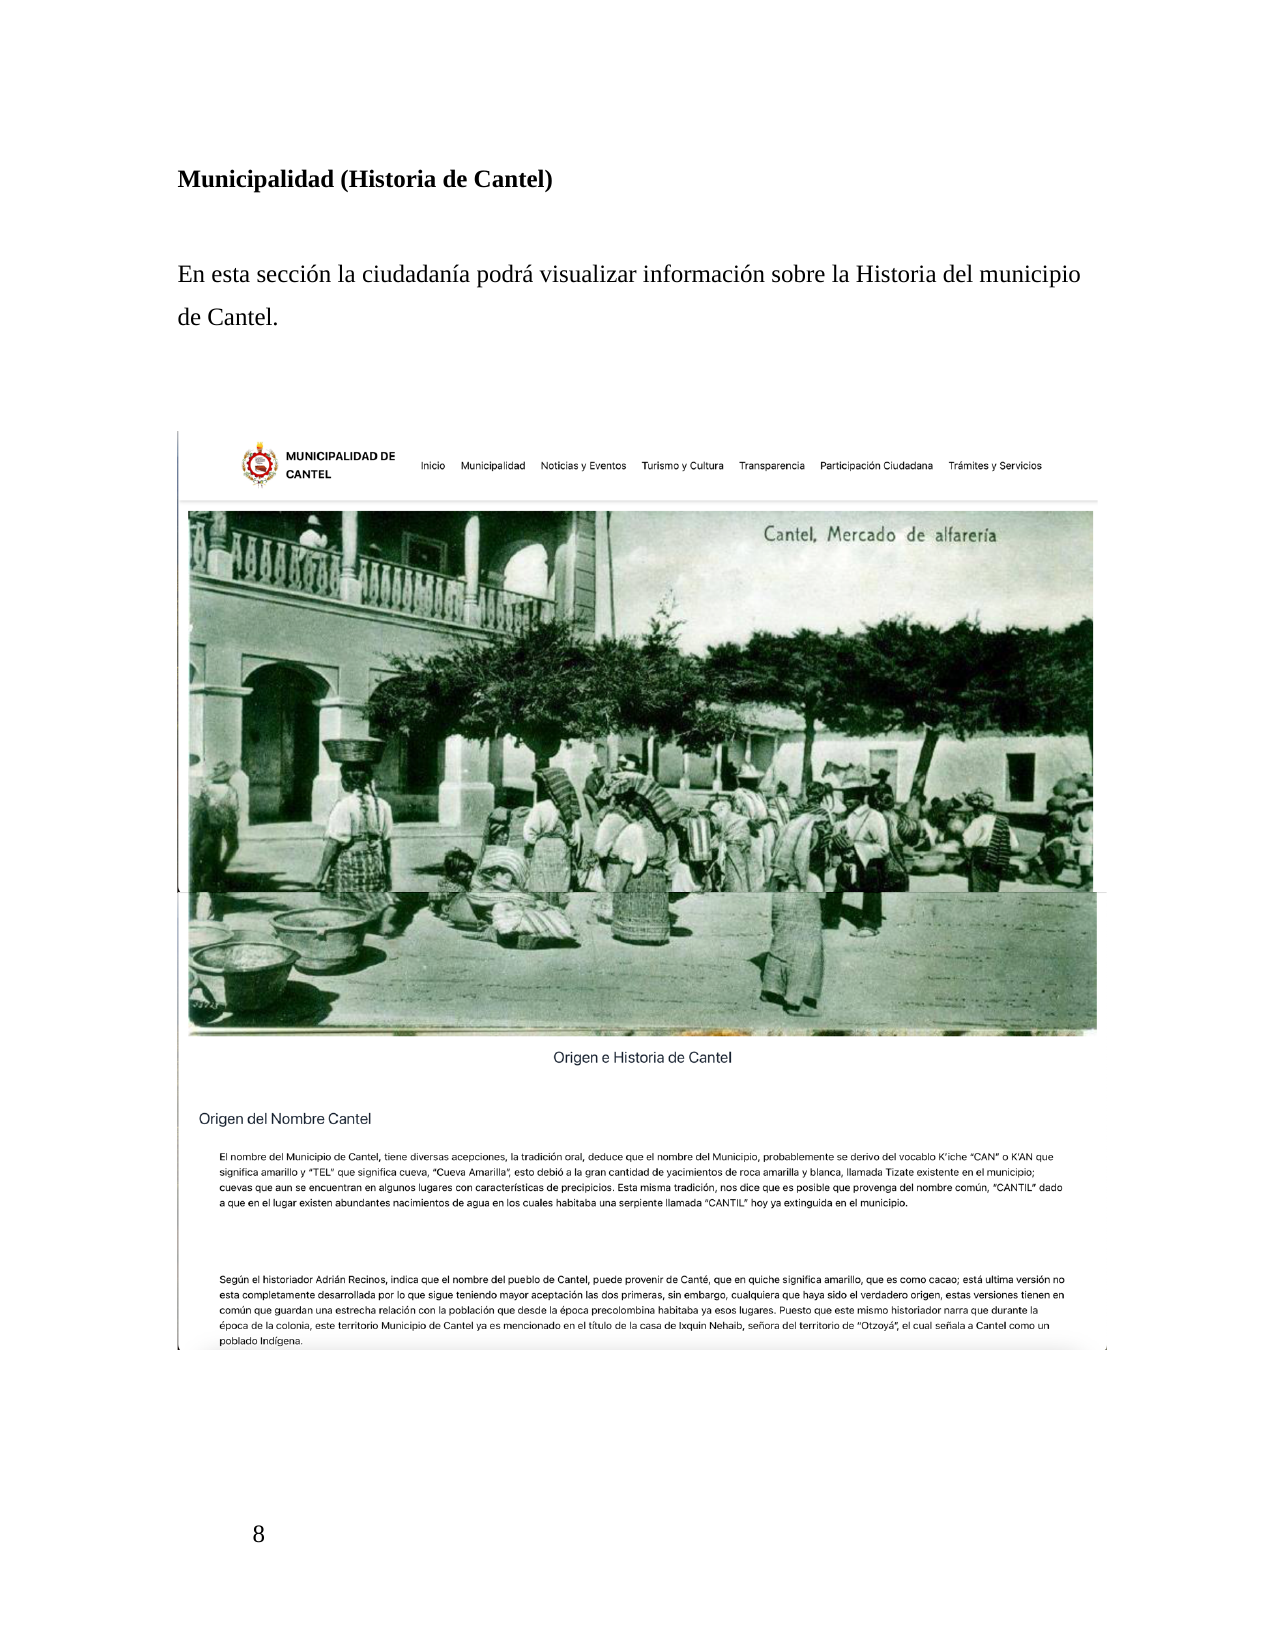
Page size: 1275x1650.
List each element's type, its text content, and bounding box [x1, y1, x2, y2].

picture [177, 431, 1107, 1350]
subtitle Municipalidad (Historia de Cantel) [177, 164, 1098, 193]
text En esta sección la ciudadanía podrá visualizar información sobre la Historia del municipio de Cantel. [177, 259, 1098, 331]
